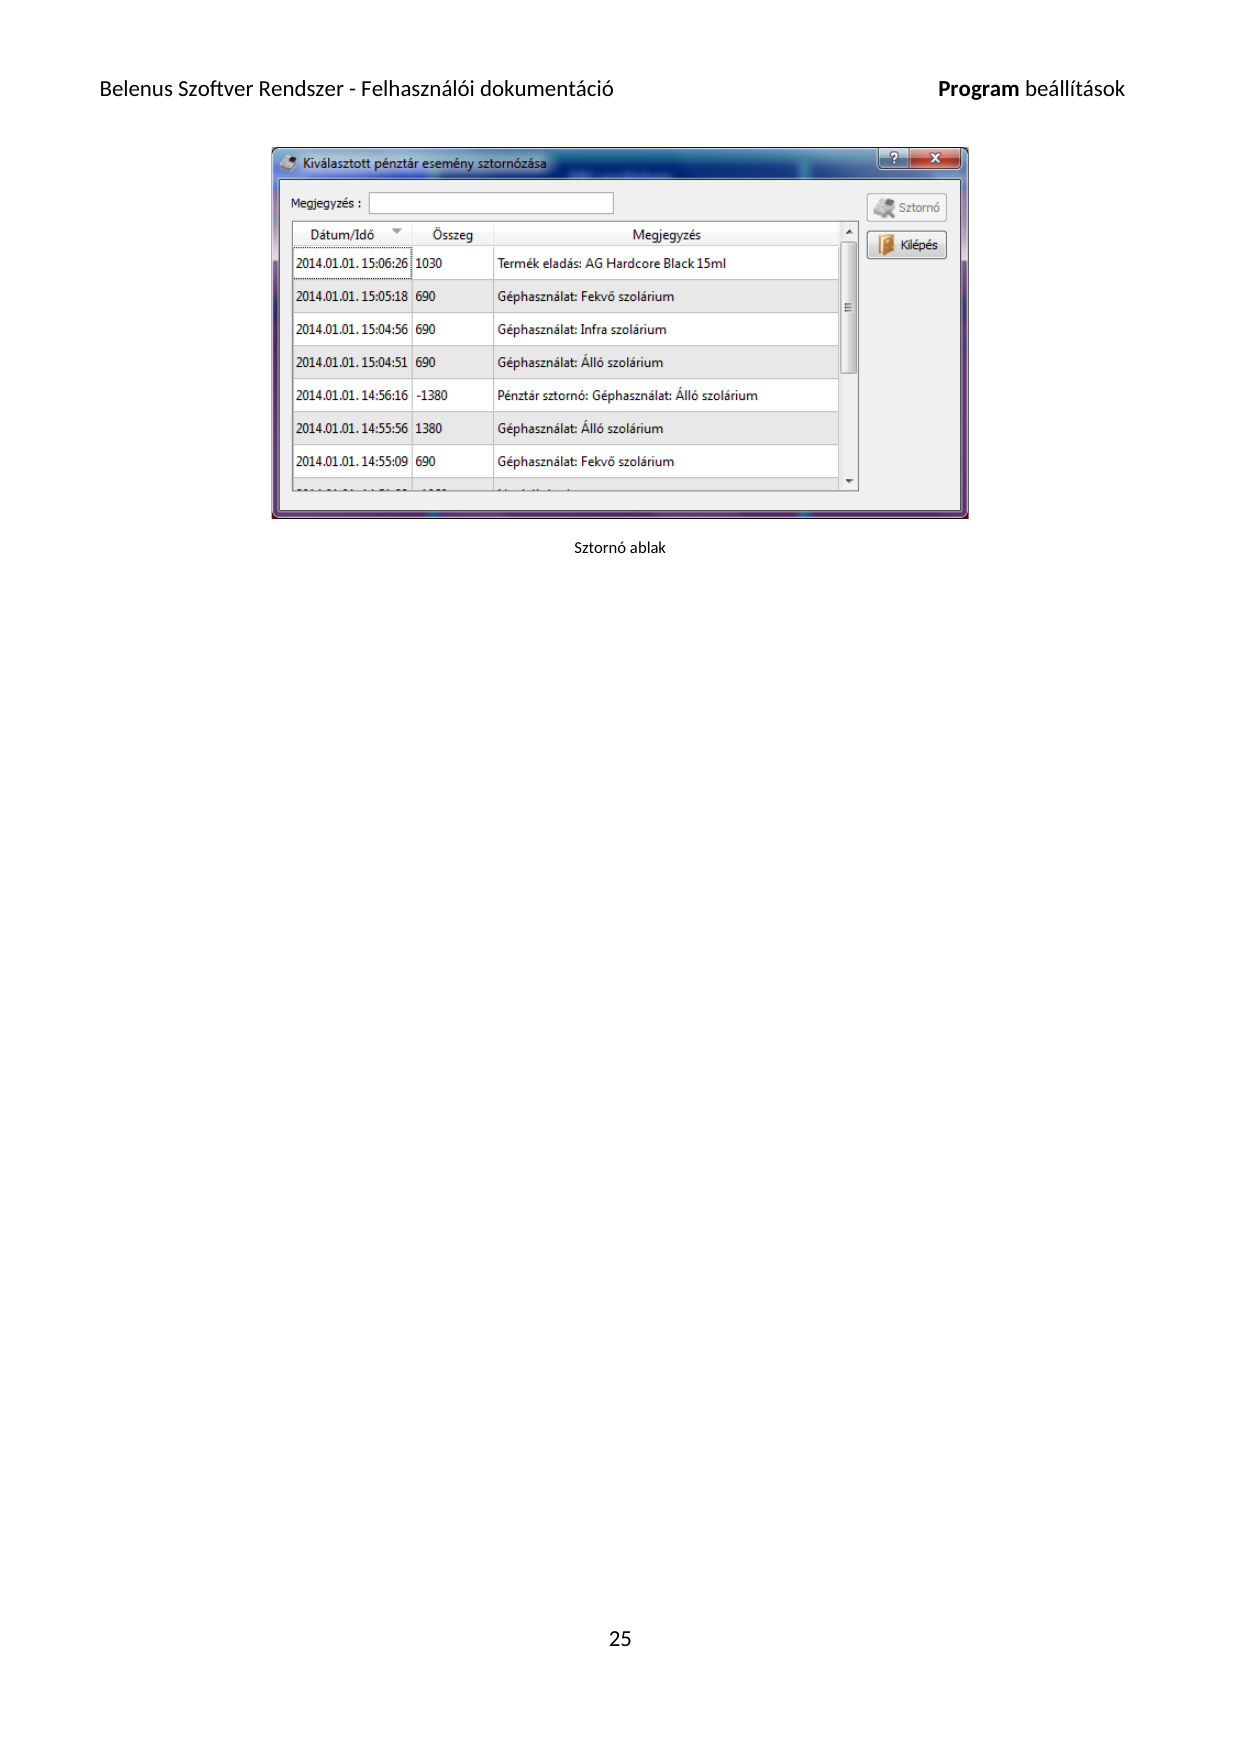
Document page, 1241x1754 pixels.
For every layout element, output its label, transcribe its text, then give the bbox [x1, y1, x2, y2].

picture [271, 147, 969, 519]
text Sztornó ablak [148, 537, 1093, 558]
